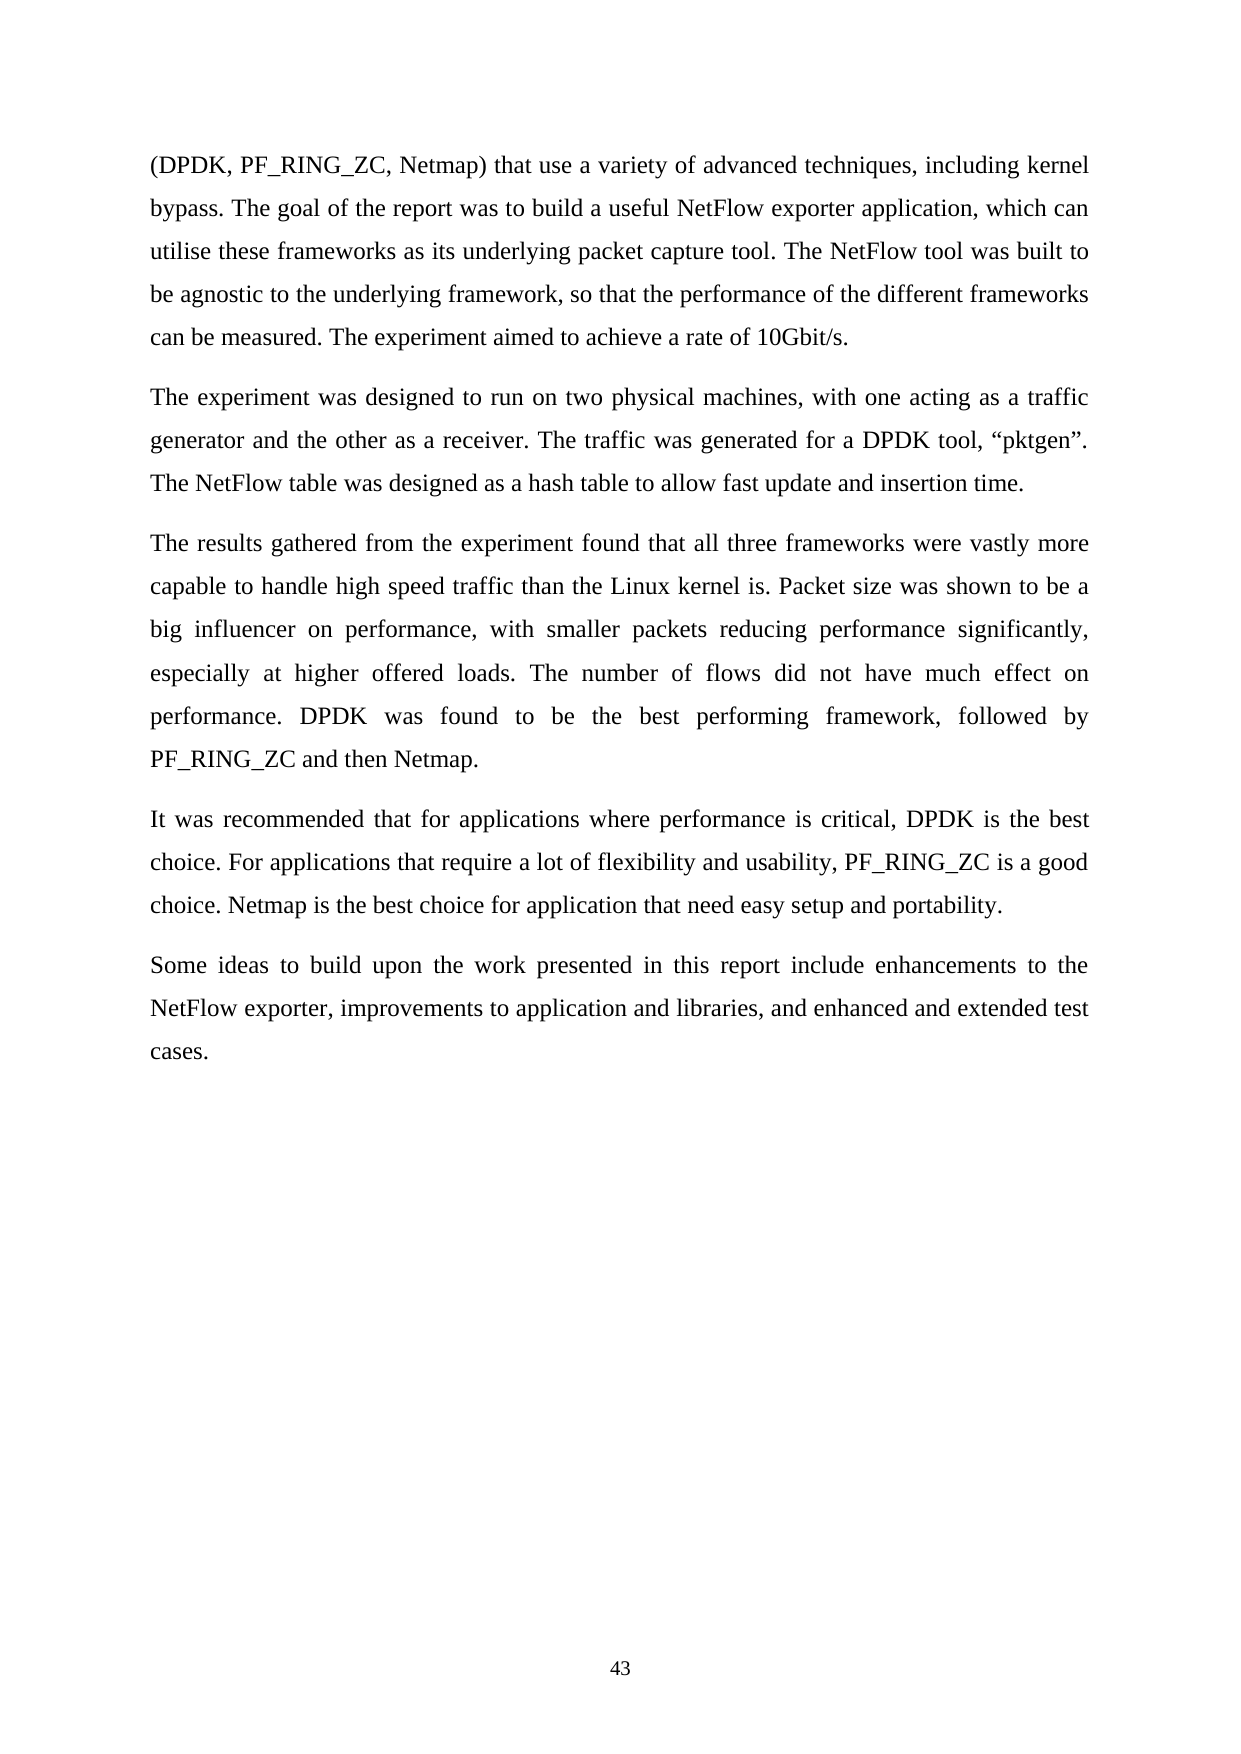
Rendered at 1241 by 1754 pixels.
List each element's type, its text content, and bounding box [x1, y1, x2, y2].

text The experiment was designed to run on two physical machines, with one acting as a traffic generator and the other as a receiver. The traffic was generated for a DPDK tool, “pktgen”. The NetFlow table was designed as a hash table to allow fast update and insertion time. [150, 382, 1090, 497]
text It was recommended that for applications where performance is critical, DPDK is the best choice. For applications that require a lot of flexibility and usability, PF_RING_ZC is a good choice. Netmap is the best choice for application that need easy setup and portability. [150, 804, 1090, 919]
text Some ideas to build upon the work presented in this report include enhancements to the NetFlow exporter, improvements to application and libraries, and enhanced and extended test cases. [150, 950, 1090, 1065]
text The results gathered from the experiment found that all three frameworks were vastly more capable to handle high speed traffic than the Linux kernel is. Packet size was shown to be a big influencer on performance, with smaller packets reducing performance significantly, especially at higher offered loads. The number of flows did not have much effect on performance. DPDK was found to be the best performing framework, followed by PF_RING_ZC and then Netmap. [150, 528, 1090, 773]
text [150, 150, 1090, 351]
